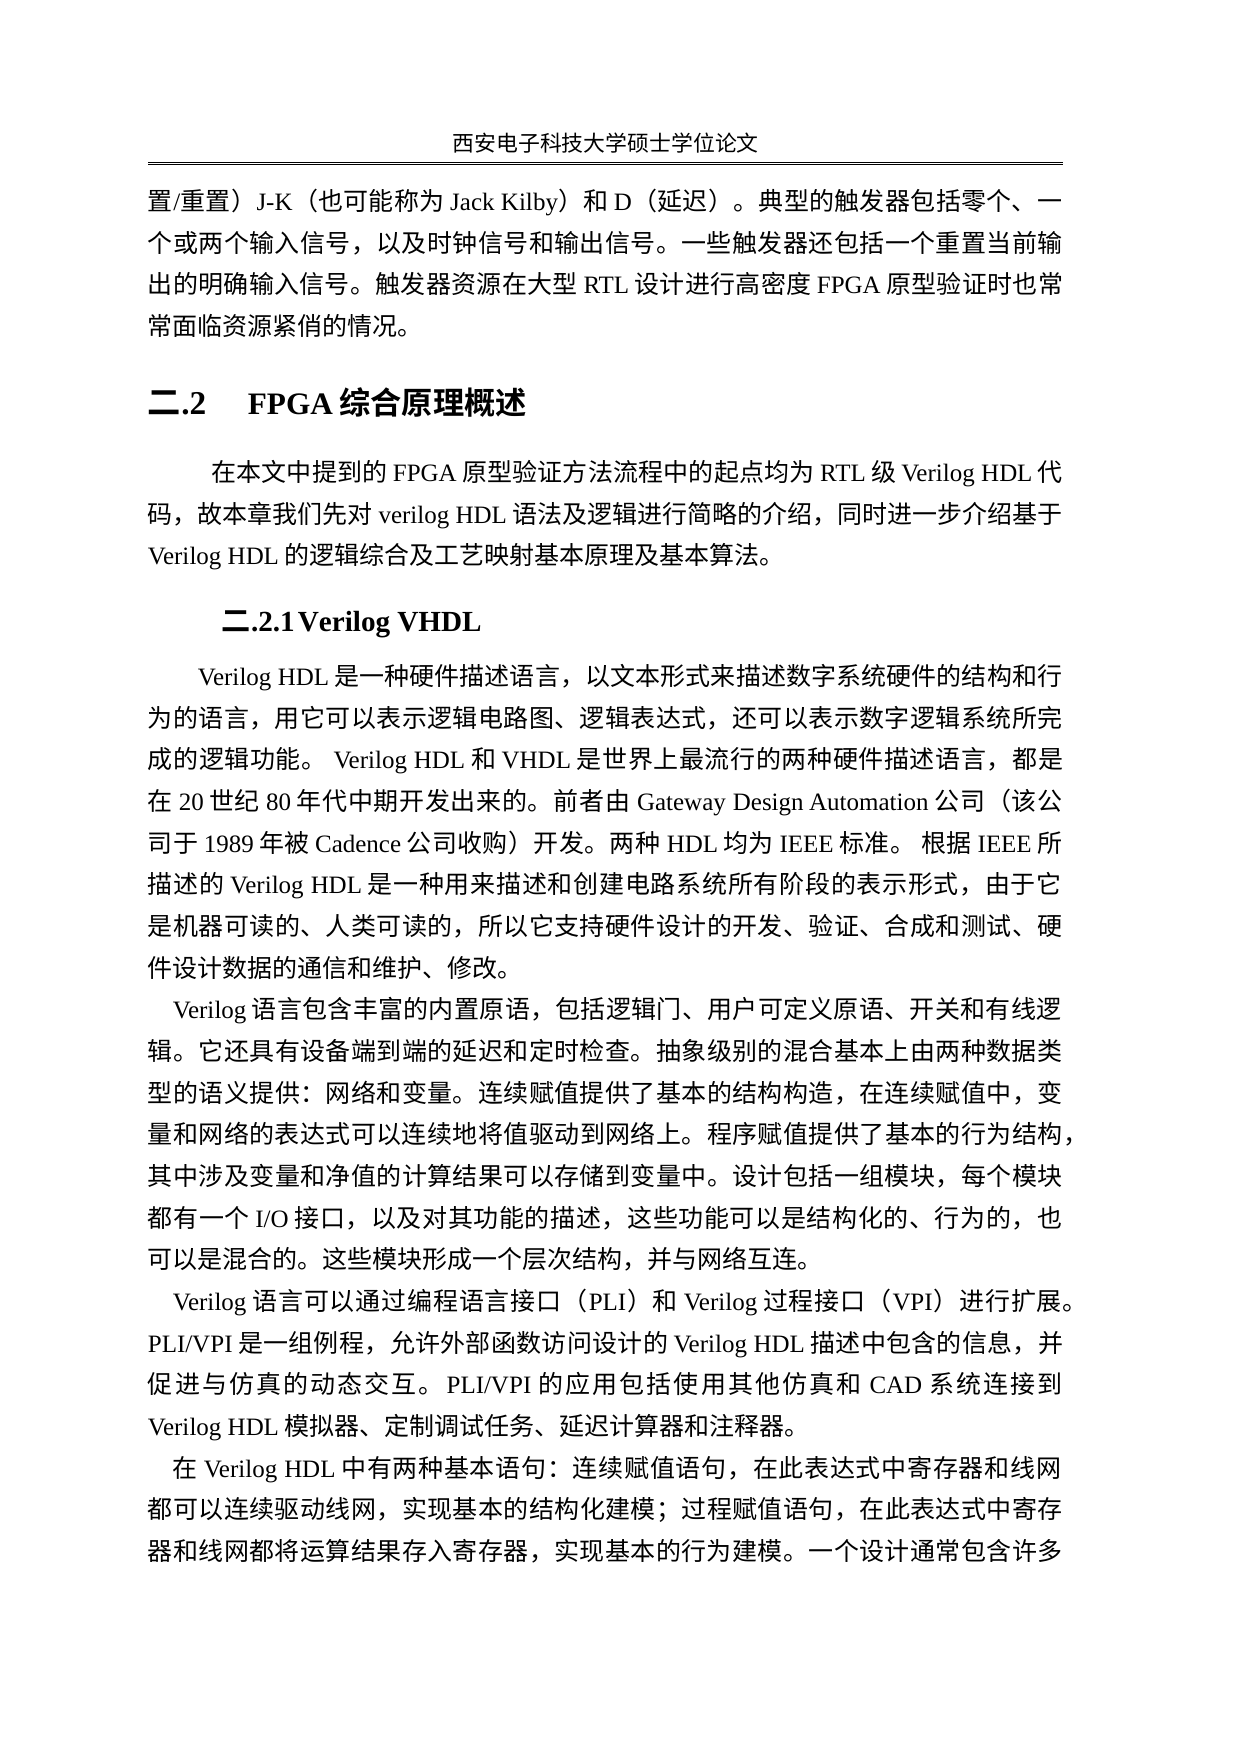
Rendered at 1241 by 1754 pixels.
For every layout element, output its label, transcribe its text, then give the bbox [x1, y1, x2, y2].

subtitle Verilog VHDL [201, 598, 1063, 640]
subtitle FPGA综合原理概述 [148, 381, 1063, 423]
text Verilog语言包含丰富的内置原语，包括逻辑门、用户可定义原语、开关和有线逻辑。它还具有设备端到端的延迟和定时检查。抽象级别的混合基本上由两种数据类型的语义提供：网络和变量。连续赋值提供了基本的结构构造，在连续赋值中，变量和网络的表达式可以连续地将值驱动到网络上。程序赋值提供了基本的行为结构，其中涉及变量和净值的计算结果可以存储到变量中。设计包括一组模块，每个模块都有一个I/O接口，以及对其功能的描述，这些功能可以是结构化的、行为的，也可以是混合的。这些模块形成一个层次结构，并与网络互连。 [148, 986, 1063, 1277]
text Verilog语言可以通过编程语言接口（PLI）和Verilog过程接口（VPI）进行扩展。PLI/VPI是一组例程，允许外部函数访问设计的Verilog HDL描述中包含的信息，并促进与仿真的动态交互。PLI/VPI的应用包括使用其他仿真和CAD系统连接到Verilog HDL模拟器、定制调试任务、延迟计算器和注释器。 [148, 1277, 1063, 1444]
text 在本文中提到的FPGA原型验证方法流程中的起点均为RTL级Verilog HDL代码，故本章我们先对verilog HDL语法及逻辑进行简略的介绍，同时进一步介绍基于Verilog HDL的逻辑综合及工艺映射基本原理及基本算法。 [148, 448, 1063, 573]
text Verilog HDL是一种硬件描述语言，以文本形式来描述数字系统硬件的结构和行为的语言，用它可以表示逻辑电路图、逻辑表达式，还可以表示数字逻辑系统所完成的逻辑功能。 Verilog HDL和VHDL是世界上最流行的两种硬件描述语言，都是在20世纪80年代中期开发出来的。前者由Gateway Design Automation公司（该公司于1989年被Cadence公司收购）开发。两种HDL均为IEEE标准。 根据IEEE所描述的Verilog HDL是一种用来描述和创建电路系统所有阶段的表示形式，由于它是机器可读的、人类可读的，所以它支持硬件设计的开发、验证、合成和测试、硬件设计数据的通信和维护、修改。 [148, 652, 1063, 986]
